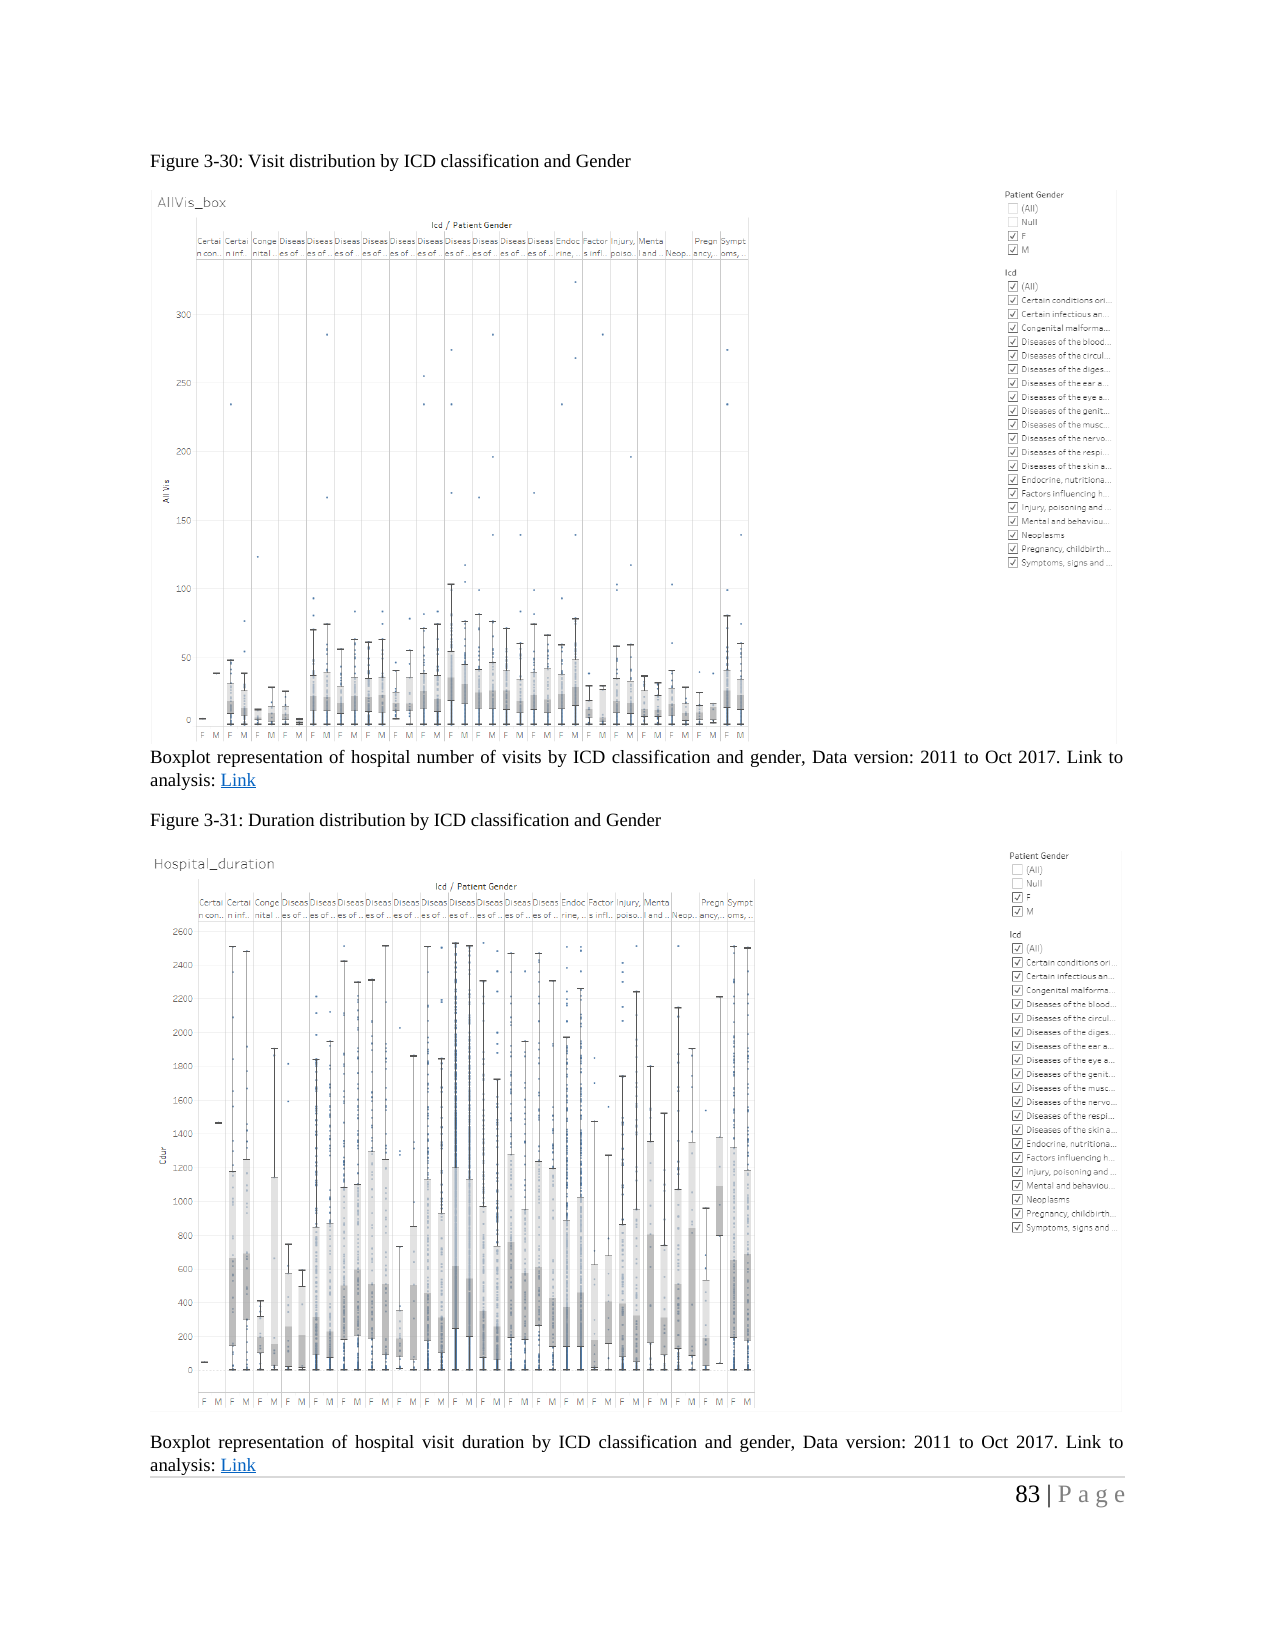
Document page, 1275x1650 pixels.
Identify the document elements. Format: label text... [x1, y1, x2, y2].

picture [150, 851, 1125, 1412]
text Boxplot representation of hospital number of visits by ICD classification and gender, Data version: 2011 to Oct 2017. Link to analysis: Link [150, 744, 1125, 790]
picture [150, 190, 1125, 744]
text Boxplot representation of hospital visit duration by ICD classification and gender, Data version: 2011 to Oct 2017. Link to analysis: Link [150, 1431, 1125, 1475]
